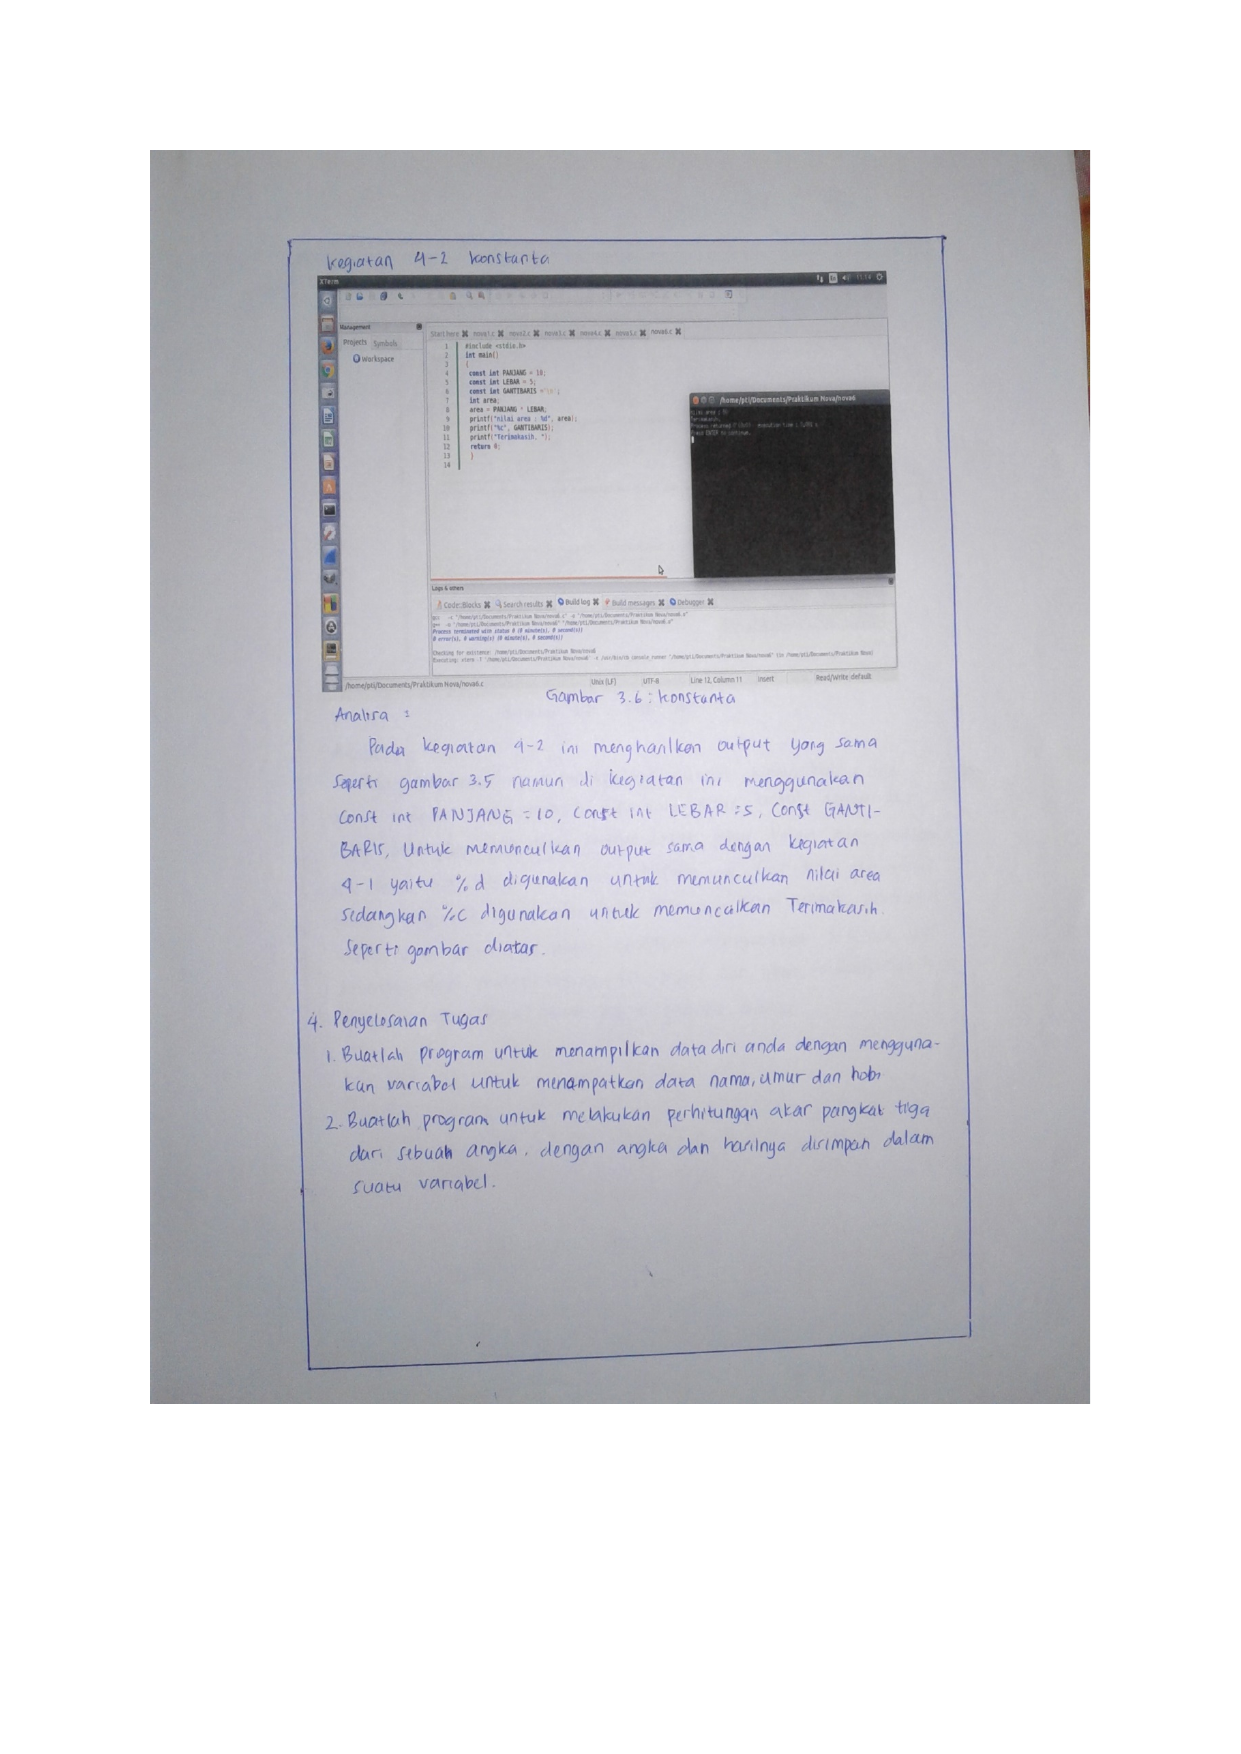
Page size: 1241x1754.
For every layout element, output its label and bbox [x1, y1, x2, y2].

picture [150, 150, 1091, 1404]
